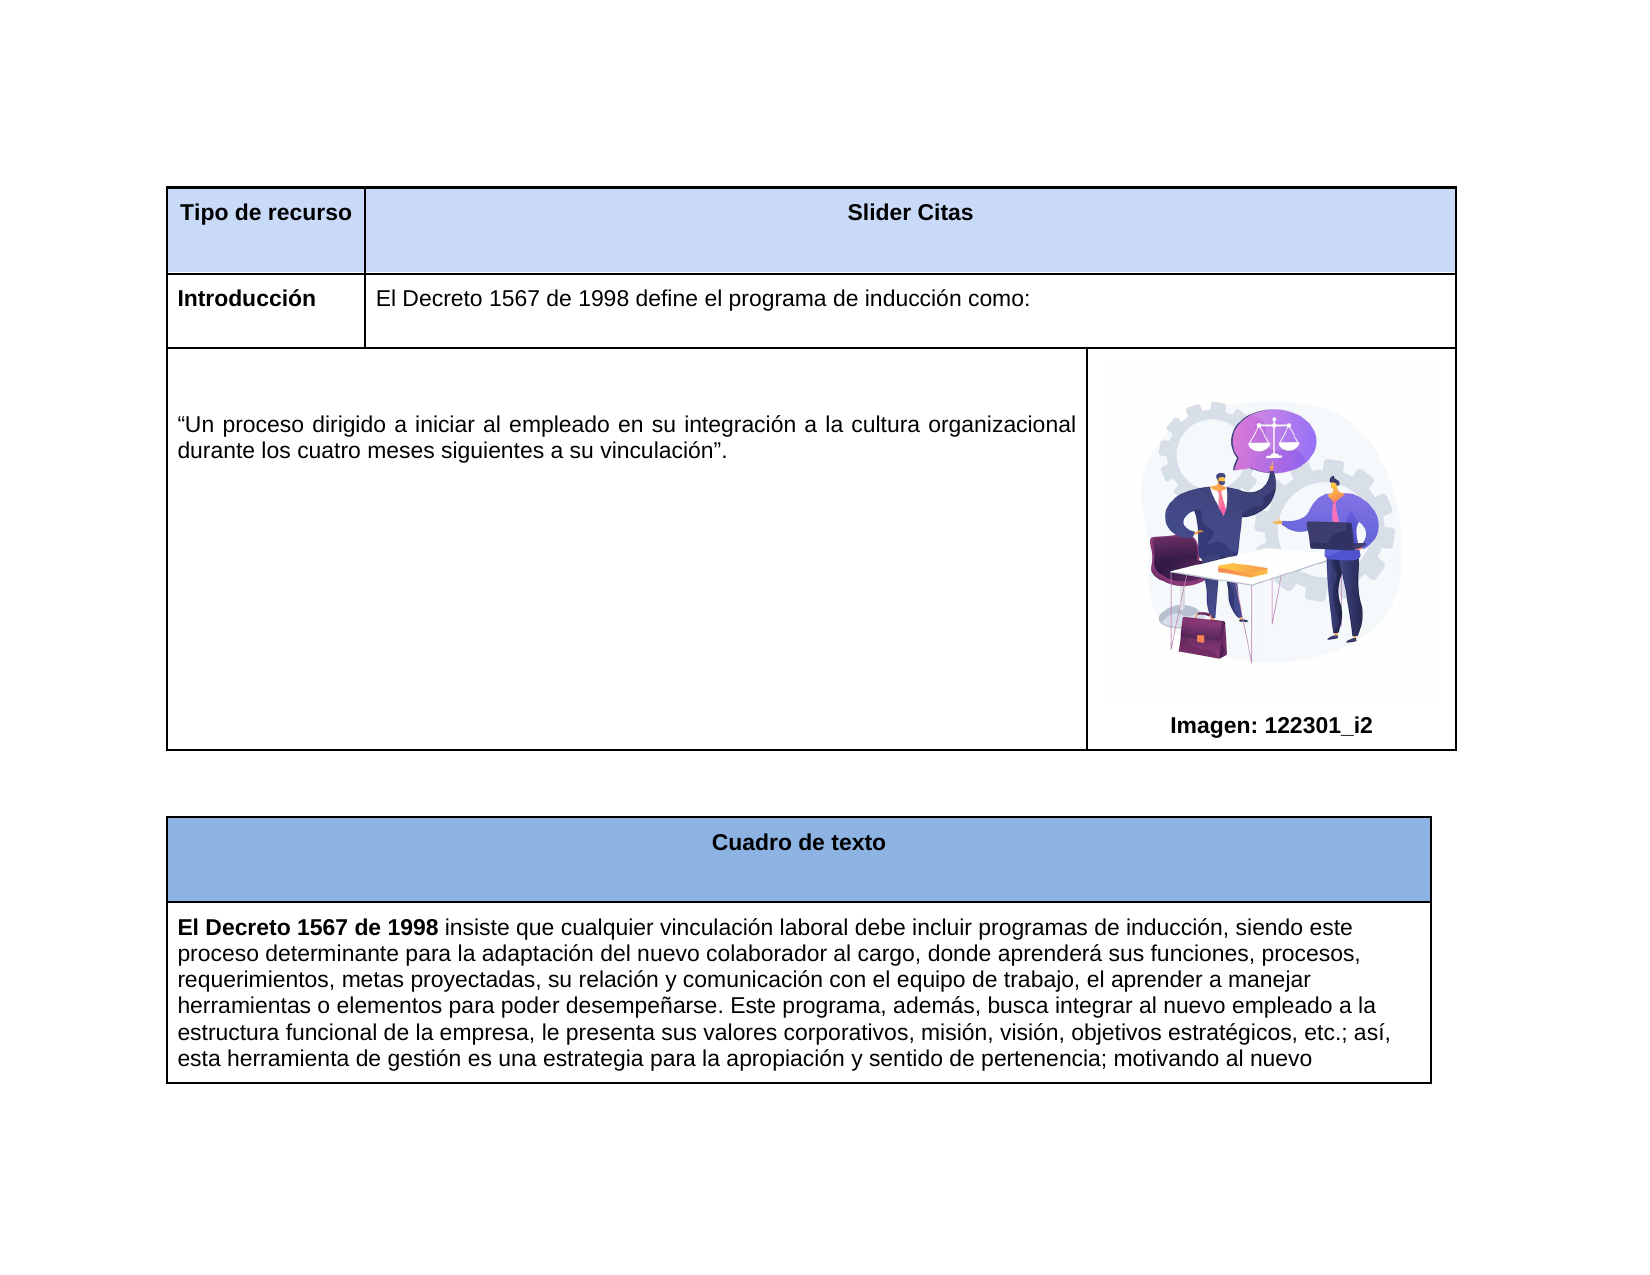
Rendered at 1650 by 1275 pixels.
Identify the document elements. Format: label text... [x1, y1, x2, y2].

picture [1098, 359, 1445, 707]
table_cell Imagen: 122301_i2 [1088, 349, 1455, 749]
table_header Slider Citas [366, 189, 1455, 272]
table_cell “Un proceso dirigido a iniciar al empleado en su integración a la cultura organizacional durante los cuatro meses siguientes a su vinculación”. [168, 349, 1086, 749]
table_cell El Decreto 1567 de 1998 define el programa de inducción como: [366, 275, 1455, 347]
table_header Cuadro de texto [168, 818, 1430, 901]
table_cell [168, 903, 1430, 1082]
table_cell Introducción [168, 275, 364, 347]
table_header Tipo de recurso [168, 189, 364, 272]
